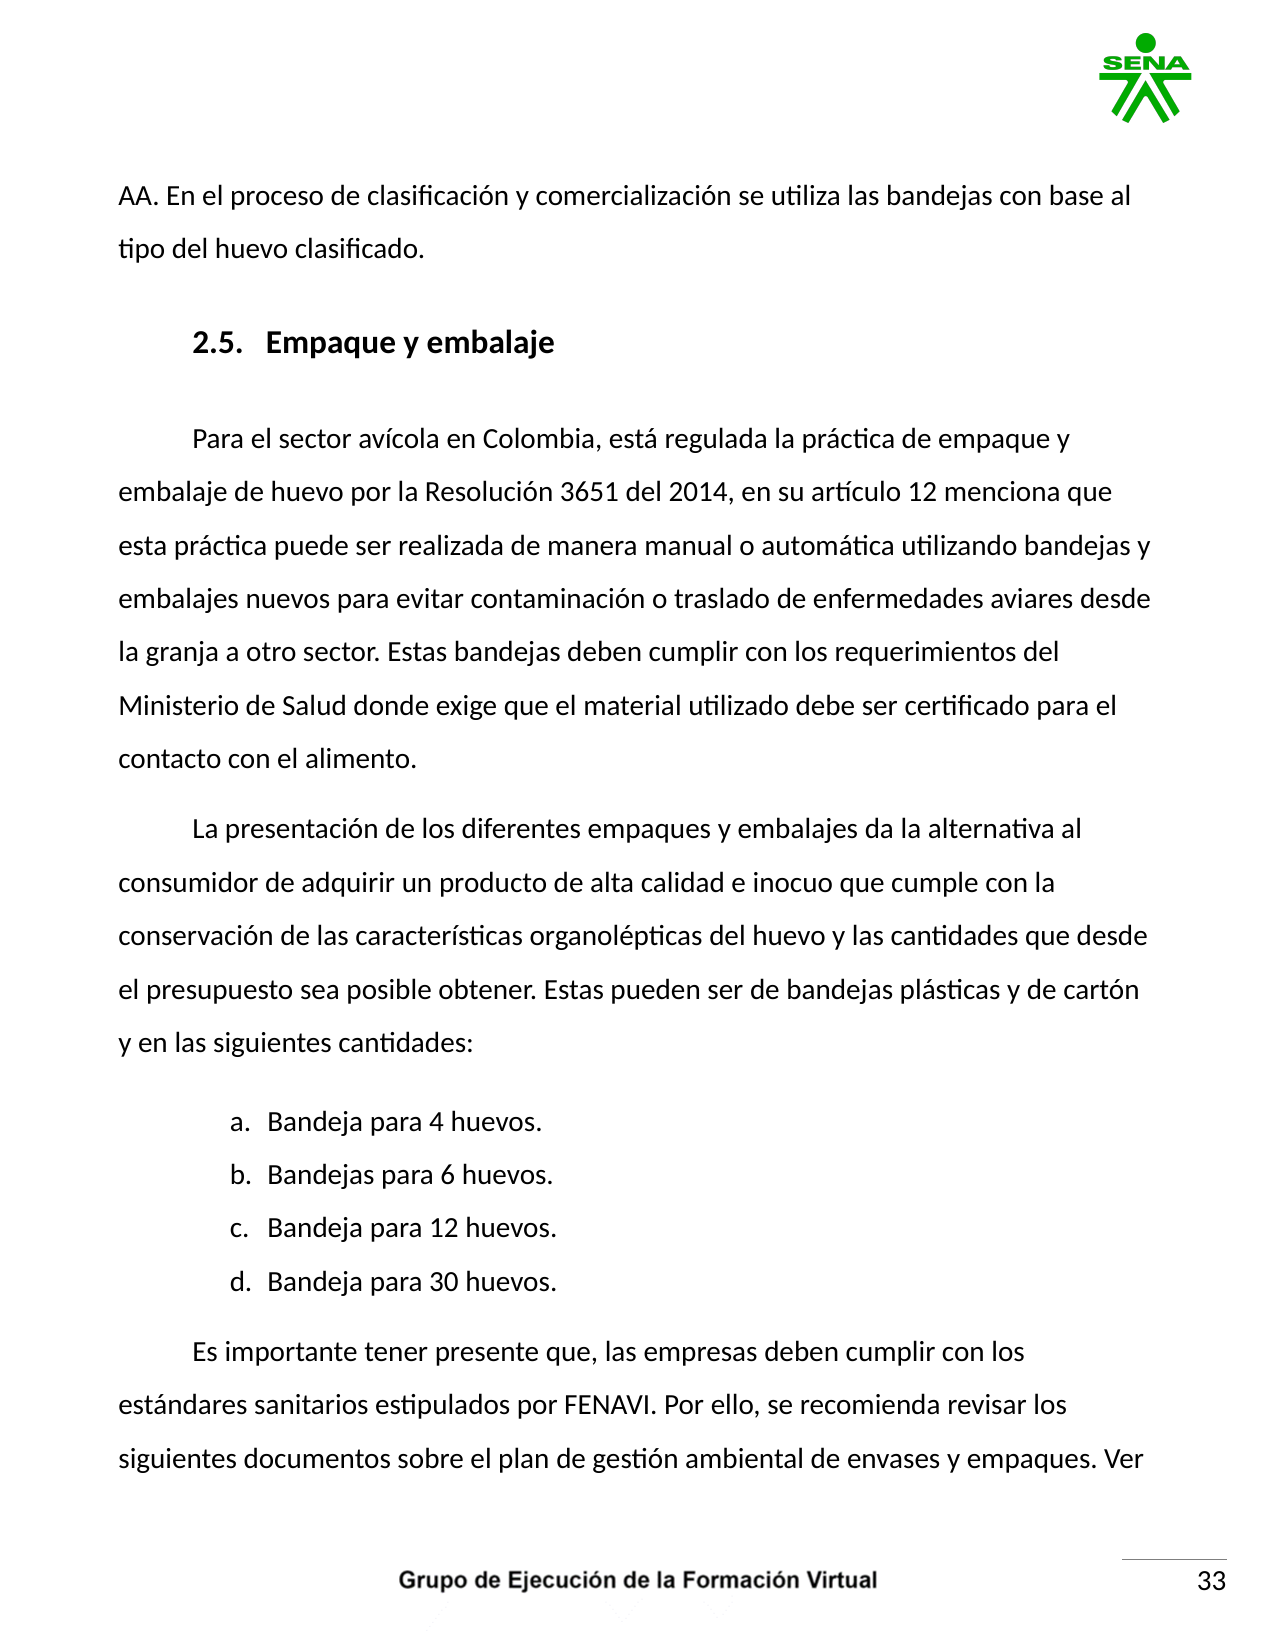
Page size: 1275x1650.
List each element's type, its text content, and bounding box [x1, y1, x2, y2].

picture [1099, 33, 1192, 123]
list Bandejas para 6 huevos. [229, 1156, 1152, 1192]
text La presentación de los diferentes empaques y embalajes da la alternativa al consumidor de adquirir un producto de alta calidad e inocuo que cumple con la conservación de las características organolépticas del huevo y las cantidades que desde el presupuesto sea posible obtener. Estas pueden ser de bandejas plásticas y de cartón y en las siguientes cantidades: [118, 810, 1152, 1060]
text Para el sector avícola en Colombia, está regulada la práctica de empaque y embalaje de huevo por la Resolución 3651 del 2014, en su artículo 12 menciona que esta práctica puede ser realizada de manera manual o automática utilizando bandejas y embalajes nuevos para evitar contaminación o traslado de enfermedades aviares desde la granja a otro sector. Estas bandejas deben cumplir con los requerimientos del Ministerio de Salud donde exige que el material utilizado debe ser certificado para el contacto con el alimento. [118, 420, 1152, 776]
list Bandeja para 30 huevos. [229, 1263, 1152, 1298]
picture [0, 1519, 1275, 1631]
list Bandeja para 12 huevos. [229, 1209, 1152, 1245]
list Bandeja para 4 huevos. [229, 1103, 1152, 1138]
subtitle Empaque y embalaje [192, 322, 1157, 362]
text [118, 1333, 1152, 1476]
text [118, 177, 1152, 266]
